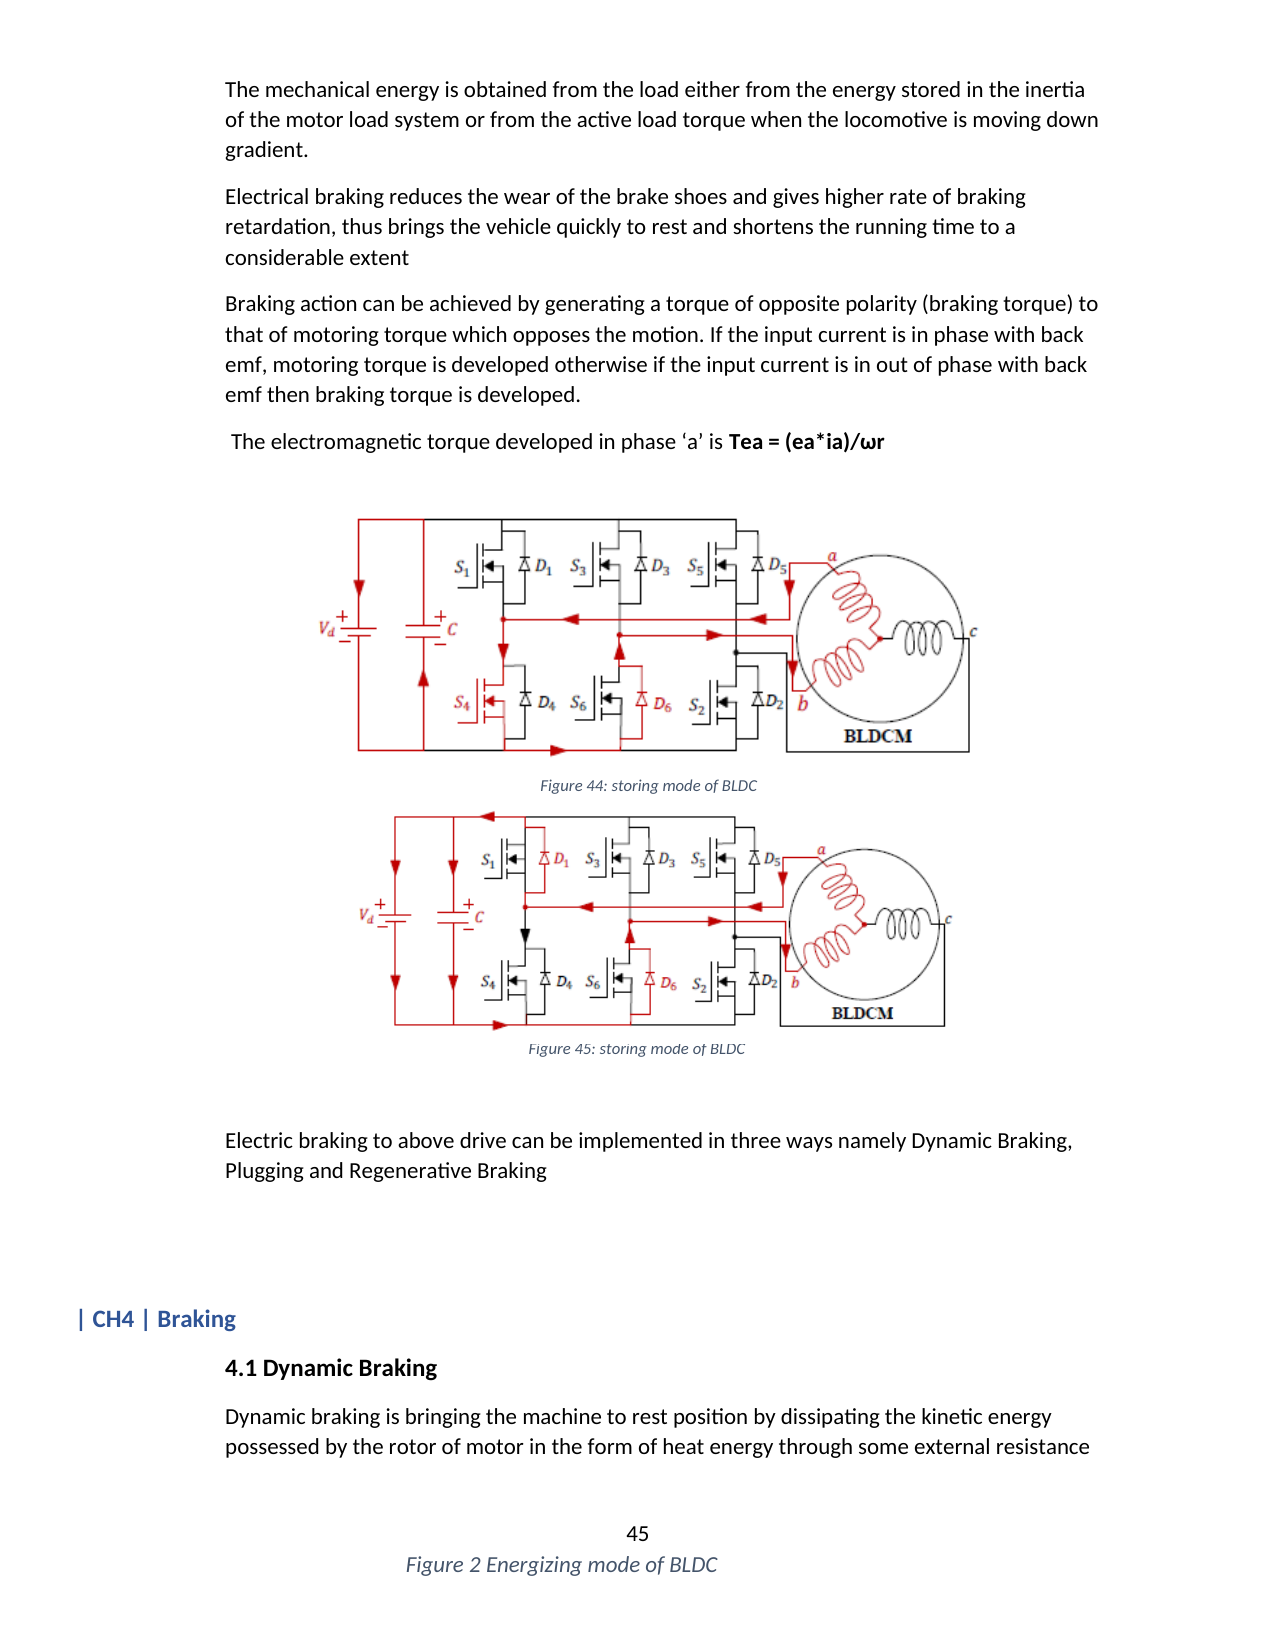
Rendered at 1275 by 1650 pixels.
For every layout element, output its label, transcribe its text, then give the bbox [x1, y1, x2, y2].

picture [345, 806, 970, 1044]
text Electric braking to above drive can be implemented in three ways namely Dynamic Braking, Plugging and Regenerative Braking [225, 1126, 1106, 1185]
text Dynamic braking is bringing the machine to rest position by dissipating the kinetic energy possessed by the rotor of motor in the form of heat energy through some external resistance [225, 1402, 1106, 1460]
text The electromagnetic torque developed in phase ‘a’ is Tea = (ea*ia)/ωr [9, 427, 1106, 455]
text Electrical braking reduces the wear of the brake shoes and gives higher rate of braking retardation, thus brings the vehicle quickly to rest and shortens the running time to a considerable extent [225, 182, 1106, 271]
text The mechanical energy is obtained from the load either from the energy stored in the inertia of the motor load system or from the active load torque when the locomotive is moving down gradient. [225, 75, 1106, 163]
text Braking action can be achieved by generating a torque of opposite polarity (braking torque) to that of motoring torque which opposes the motion. If the input current is in phase with back emf, motoring torque is developed otherwise if the input current is in out of phase with back emf then braking torque is developed. [225, 289, 1106, 408]
text Figure 45: storing mode of BLDC [75, 1038, 1200, 1059]
text 4.1 Dynamic Braking [75, 1352, 1200, 1383]
text | CH4 | Braking [75, 1303, 1200, 1333]
picture [306, 474, 1009, 775]
